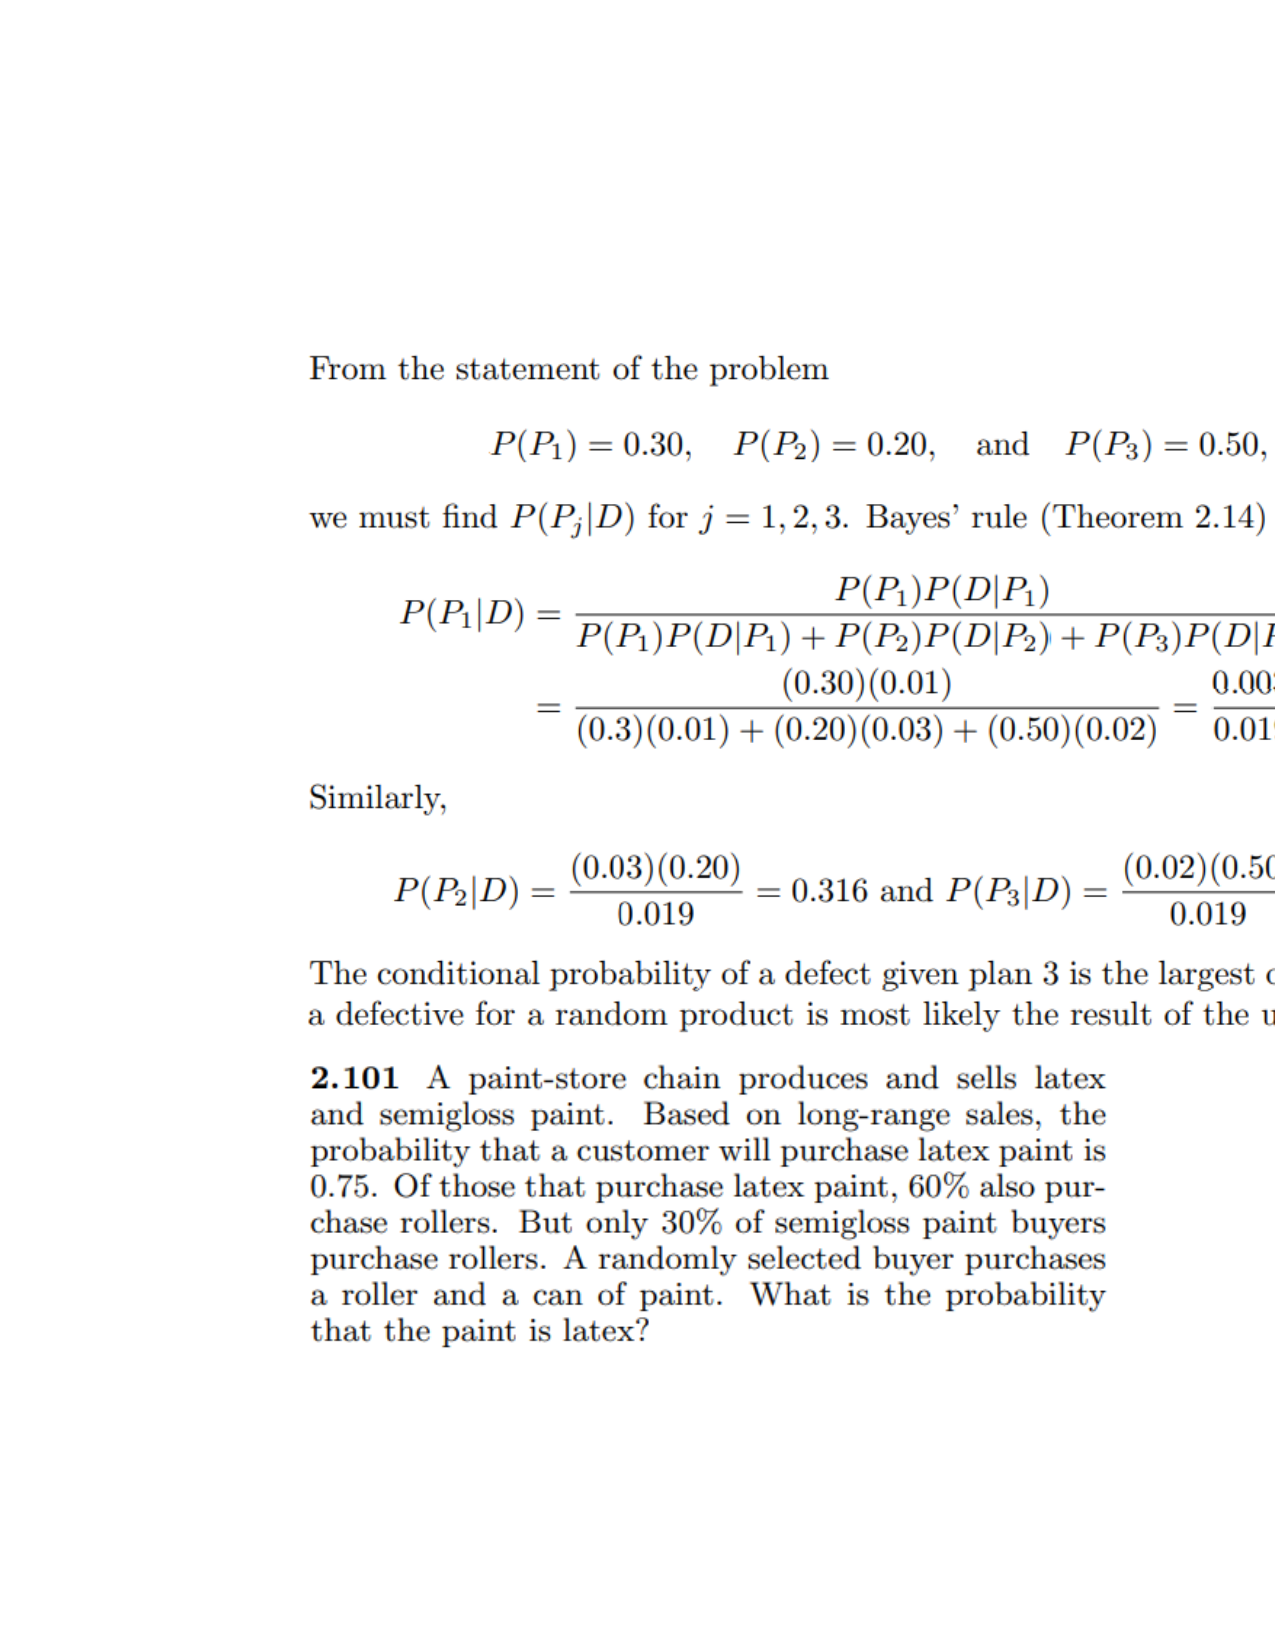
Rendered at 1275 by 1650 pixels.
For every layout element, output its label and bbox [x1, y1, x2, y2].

picture [300, 346, 1275, 1360]
